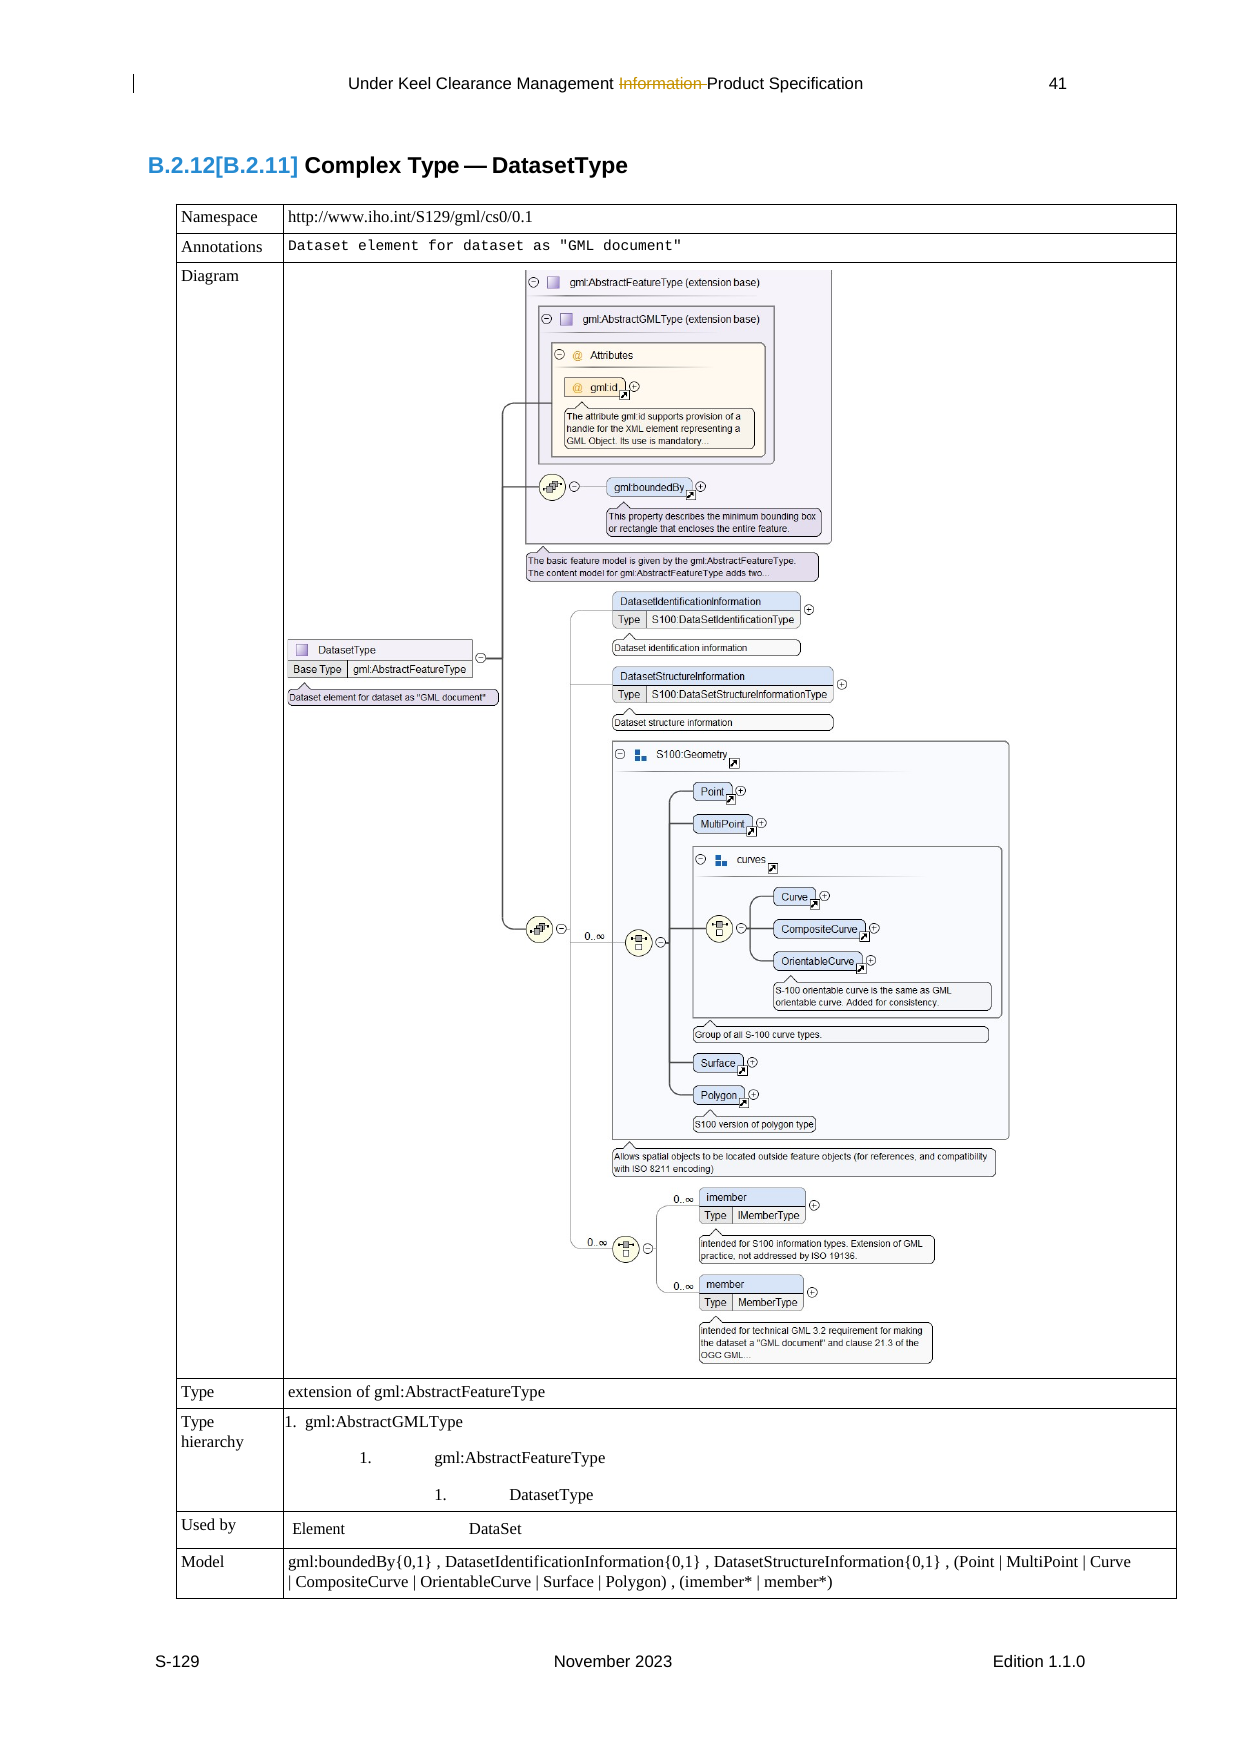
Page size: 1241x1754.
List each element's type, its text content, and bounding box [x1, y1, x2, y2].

table_cell Dataset element for dataset as "GML document" [284, 234, 1176, 262]
table_header http://www.iho.int/S129/gml/cs0/0.1 [284, 205, 1176, 233]
table_cell extension of gml:AbstractFeatureType [284, 1379, 1176, 1408]
subtitle Complex Type — DatasetType [148, 154, 1092, 178]
table_cell Diagram [177, 263, 283, 1378]
table_cell Used by [177, 1512, 283, 1548]
table_header Namespace [177, 205, 283, 233]
table_cell Type [177, 1379, 283, 1408]
table_cell Model [177, 1549, 283, 1597]
table_cell [284, 263, 1176, 1378]
table_cell Type hierarchy [177, 1409, 283, 1511]
table_cell gml:boundedBy{0,1} , DatasetIdentificationInformation{0,1} , DatasetStructureInformation{0,1} , (Point | MultiPoint | Curve | CompositeCurve | OrientableCurve | Surface | Polygon) , (imember* | member*) [284, 1549, 1176, 1597]
table_cell Element DataSet [284, 1512, 1176, 1548]
table_cell gml:AbstractGMLType gml:AbstractFeatureType DatasetType [284, 1409, 1176, 1511]
picture [287, 270, 1010, 1365]
table_cell Annotations [177, 234, 283, 262]
